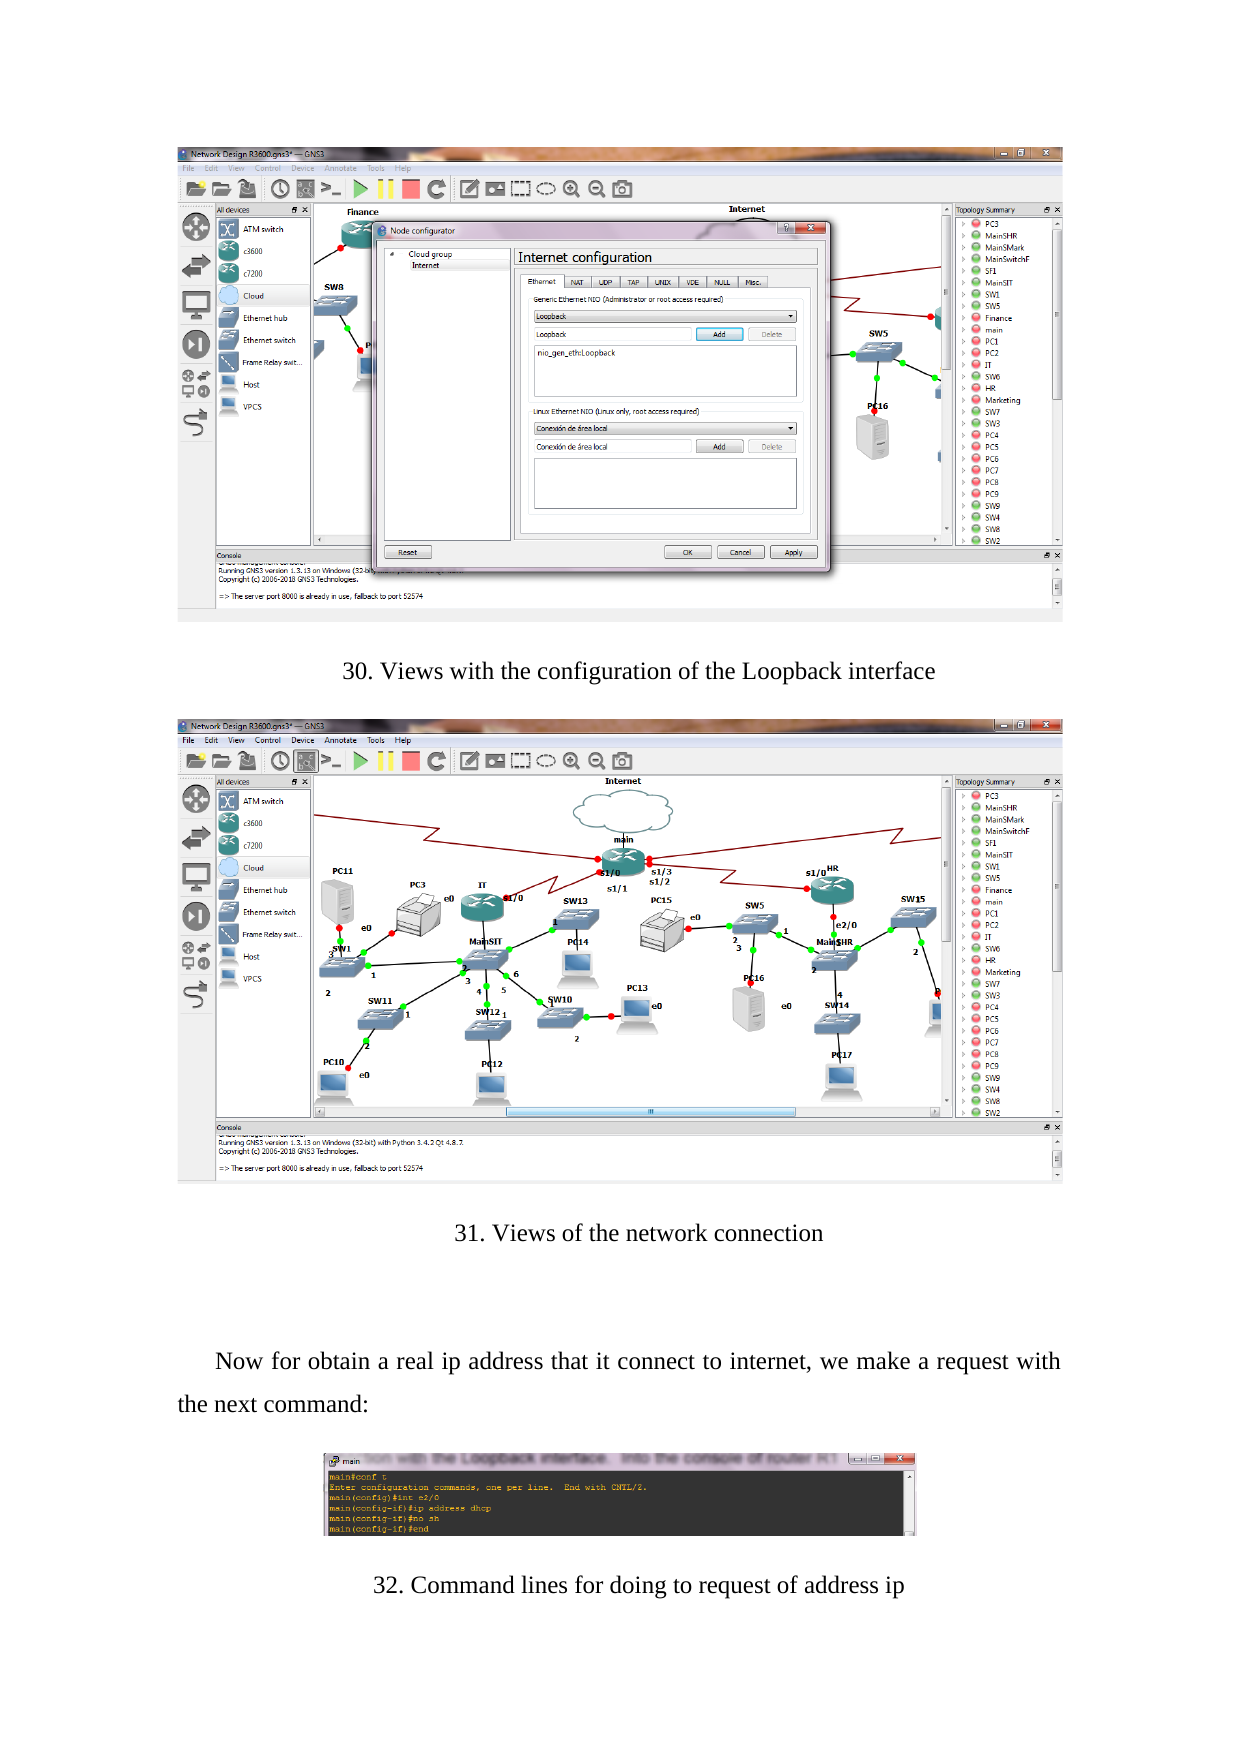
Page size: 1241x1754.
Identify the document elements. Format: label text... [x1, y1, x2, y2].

text Now for obtain a real ip address that it connect to internet, we make a request with the next command: [177, 1346, 1063, 1418]
list Views with the configuration of the Loopback interface [215, 656, 1063, 684]
list Command lines for doing to request of address ip [215, 1570, 1063, 1598]
picture [323, 1453, 917, 1536]
list Views of the network connection [215, 1218, 1063, 1247]
picture [177, 147, 1063, 622]
picture [177, 719, 1063, 1184]
